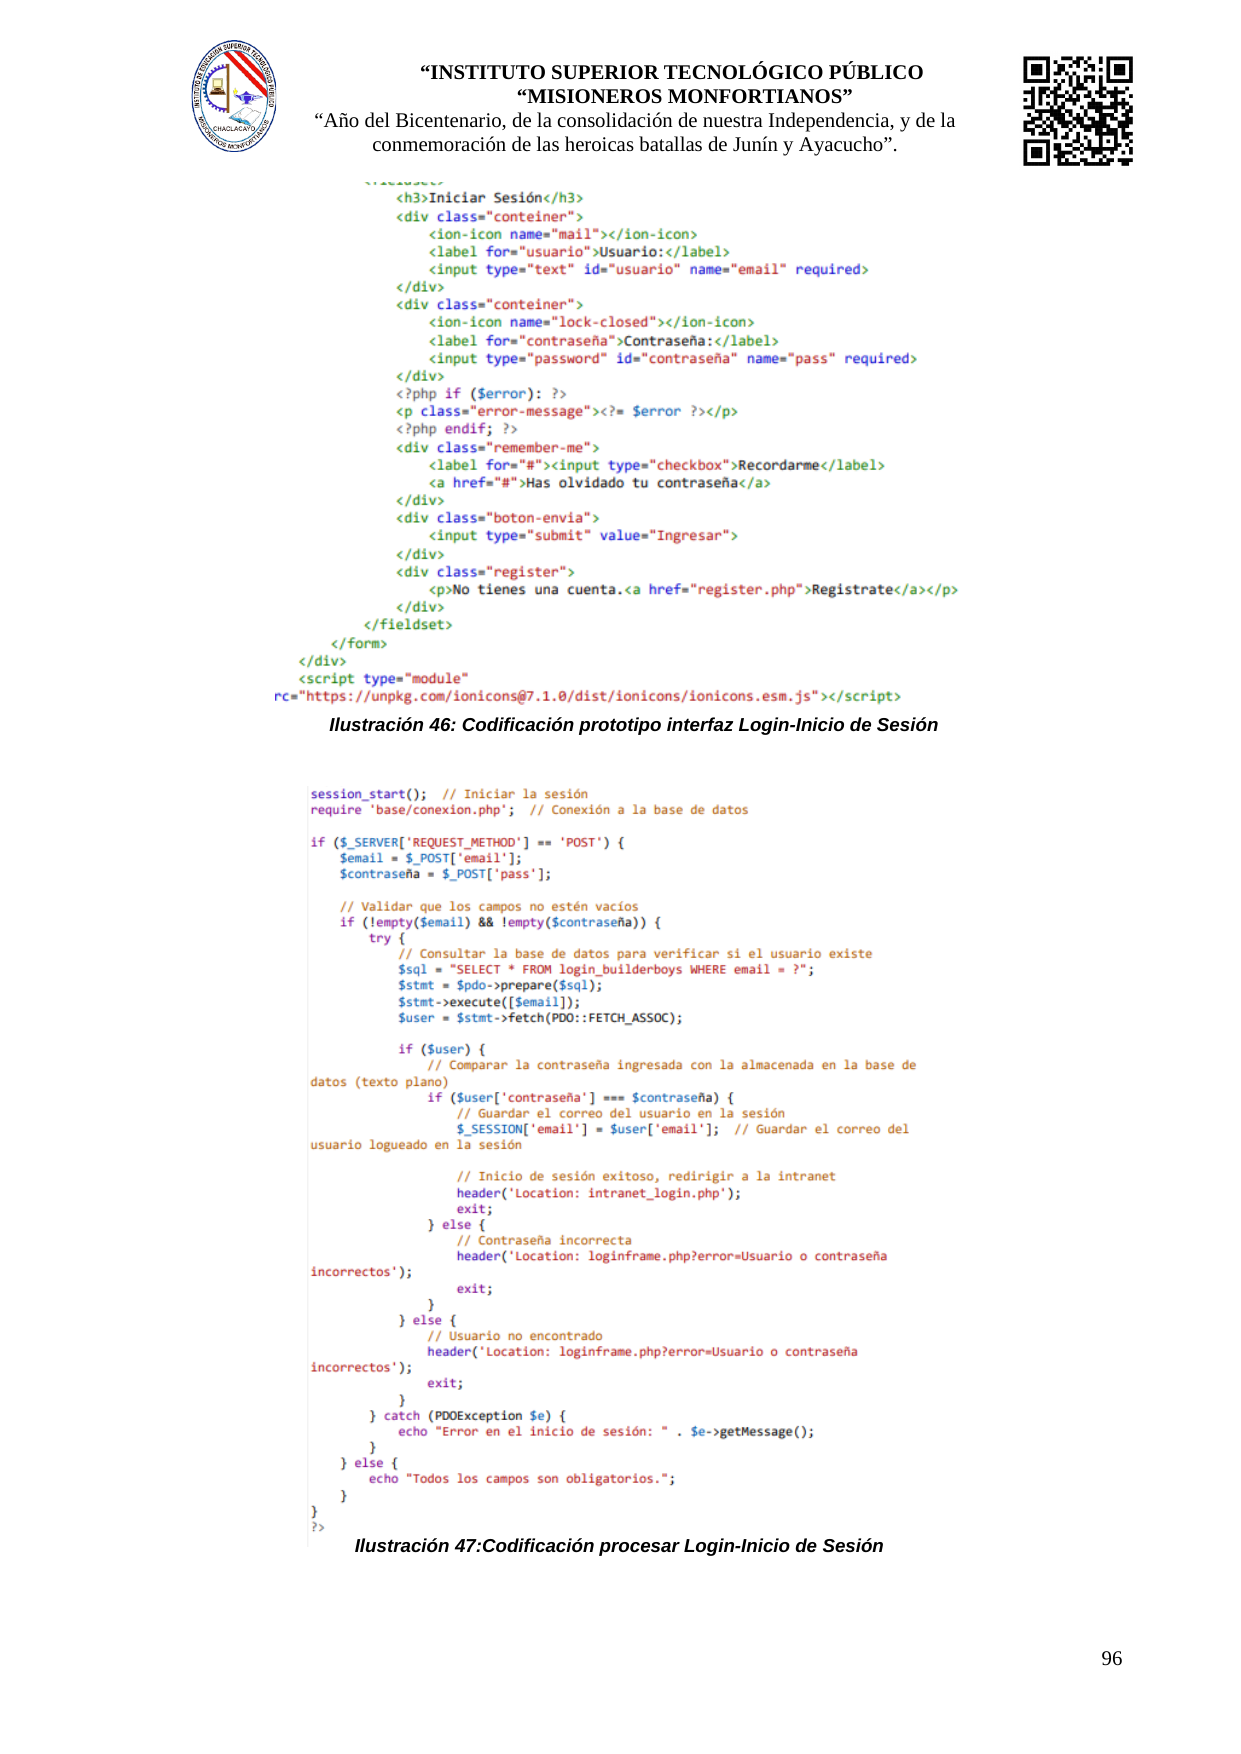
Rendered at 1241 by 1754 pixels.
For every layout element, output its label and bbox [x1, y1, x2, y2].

picture [1018, 51, 1137, 170]
picture [307, 786, 933, 1547]
picture [275, 182, 995, 705]
picture [191, 40, 277, 152]
